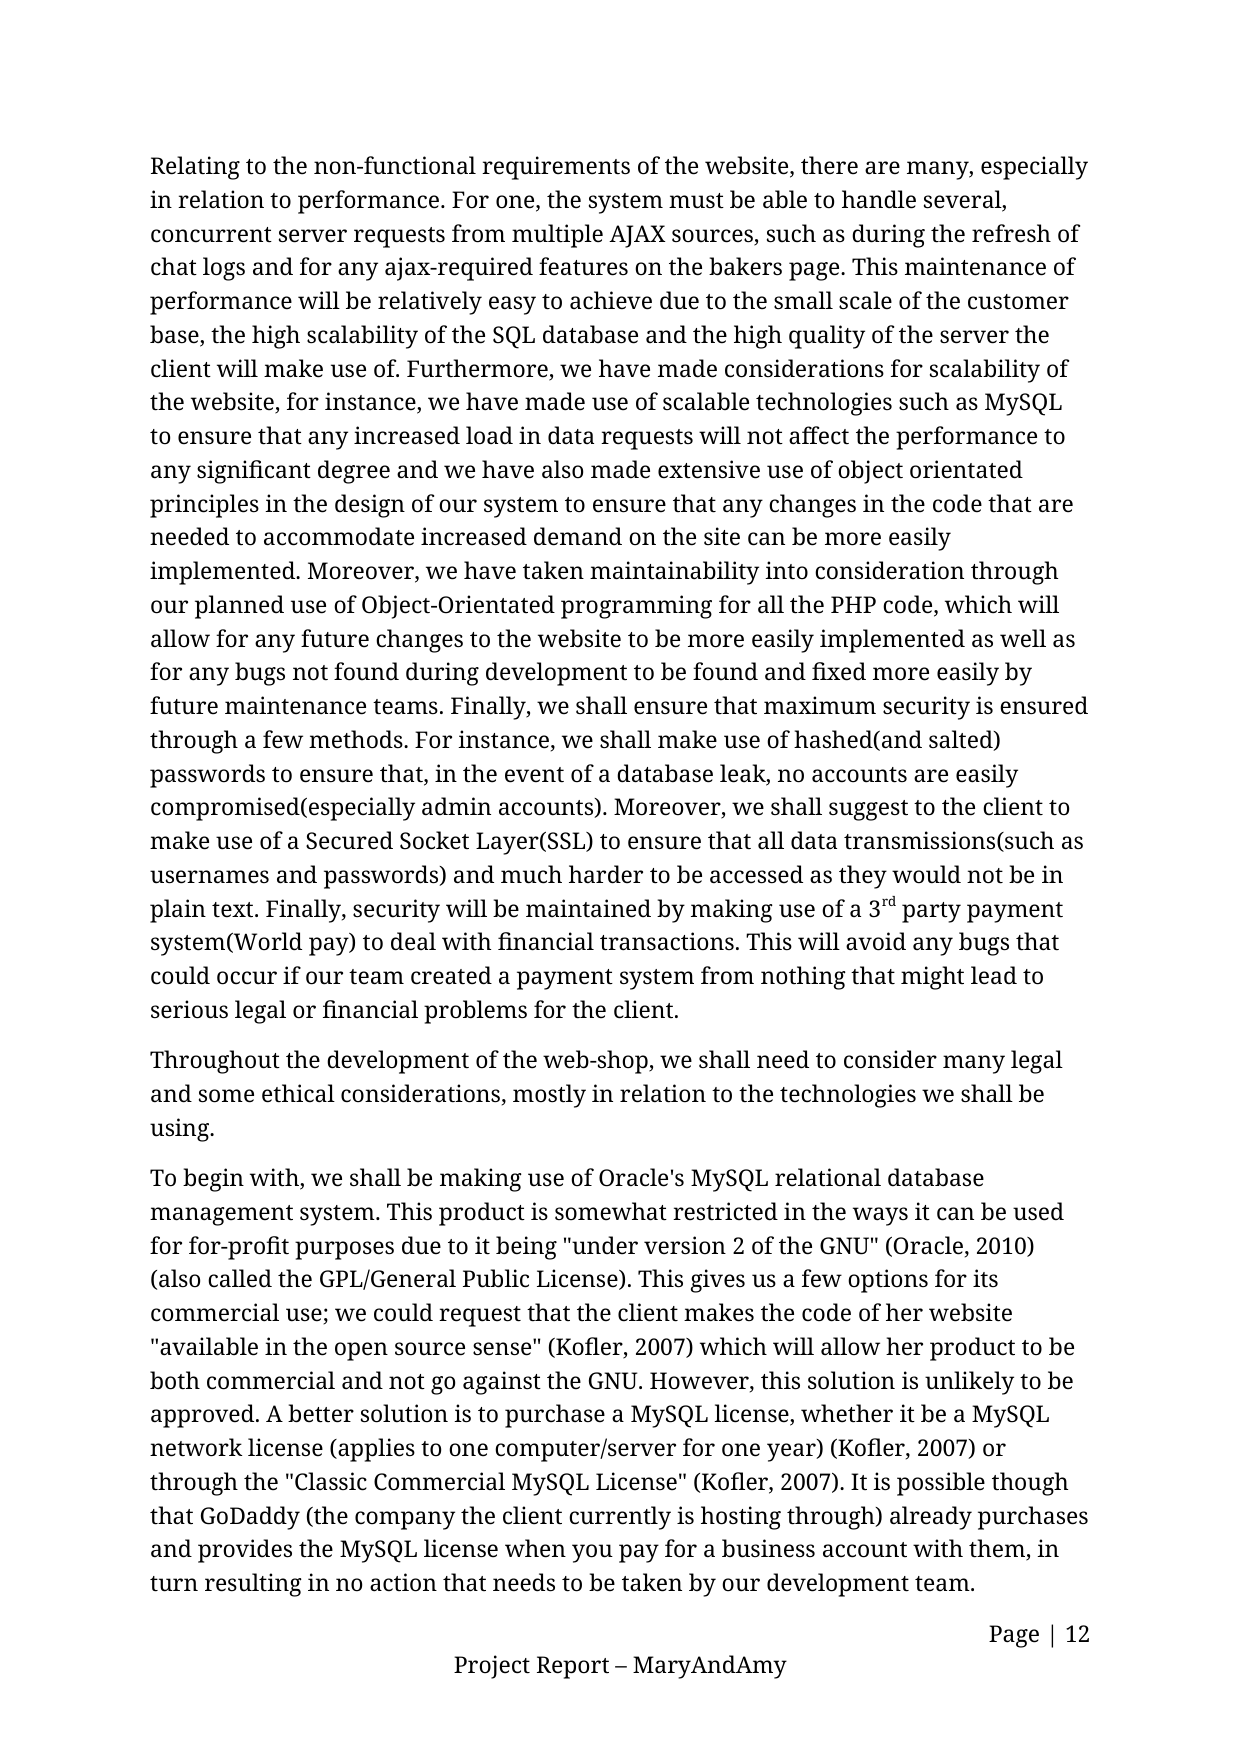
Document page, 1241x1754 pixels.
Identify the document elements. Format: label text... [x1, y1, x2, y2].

text Relating to the non-functional requirements of the website, there are many, especially in relation to performance. For one, the system must be able to handle several, concurrent server requests from multiple AJAX sources, such as during the refresh of chat logs and for any ajax-required features on the bakers page. This maintenance of performance will be relatively easy to achieve due to the small scale of the customer base, the high scalability of the SQL database and the high quality of the server the client will make use of. Furthermore, we have made considerations for scalability of the website, for instance, we have made use of scalable technologies such as MySQL to ensure that any increased load in data requests will not affect the performance to any significant degree and we have also made extensive use of object orientated principles in the design of our system to ensure that any changes in the code that are needed to accommodate increased demand on the site can be more easily implemented. Moreover, we have taken maintainability into consideration through our planned use of Object-Orientated programming for all the PHP code, which will allow for any future changes to the website to be more easily implemented as well as for any bugs not found during development to be found and fixed more easily by future maintenance teams. Finally, we shall ensure that maximum security is ensured through a few methods. For instance, we shall make use of hashed(and salted) passwords to ensure that, in the event of a database leak, no accounts are easily compromised(especially admin accounts). Moreover, we shall suggest to the client to make use of a Secured Socket Layer(SSL) to ensure that all data transmissions(such as usernames and passwords) and much harder to be accessed as they would not be in plain text. Finally, security will be maintained by making use of a 3rd party payment system(World pay) to deal with financial transactions. This will avoid any bugs that could occur if our team created a payment system from nothing that might lead to serious legal or financial problems for the client. [150, 150, 1090, 1025]
text To begin with, we shall be making use of Oracle's MySQL relational database management system. This product is somewhat restricted in the ways it can be used for for-profit purposes due to it being "under version 2 of the GNU" (Oracle, 2010) (also called the GPL/General Public License). This gives us a few options for its commercial use; we could request that the client makes the code of her website "available in the open source sense" (Kofler, 2007) which will allow her product to be both commercial and not go against the GNU. However, this solution is unlikely to be approved. A better solution is to purchase a MySQL license, whether it be a MySQL network license (applies to one computer/server for one year) (Kofler, 2007) or through the "Classic Commercial MySQL License" (Kofler, 2007). It is possible though that GoDaddy (the company the client currently is hosting through) already purchases and provides the MySQL license when you pay for a business account with them, in turn resulting in no action that needs to be taken by our development team. [150, 1162, 1090, 1598]
text Throughout the development of the web-shop, we shall need to consider many legal and some ethical considerations, mostly in relation to the technologies we shall be using. [150, 1044, 1090, 1143]
